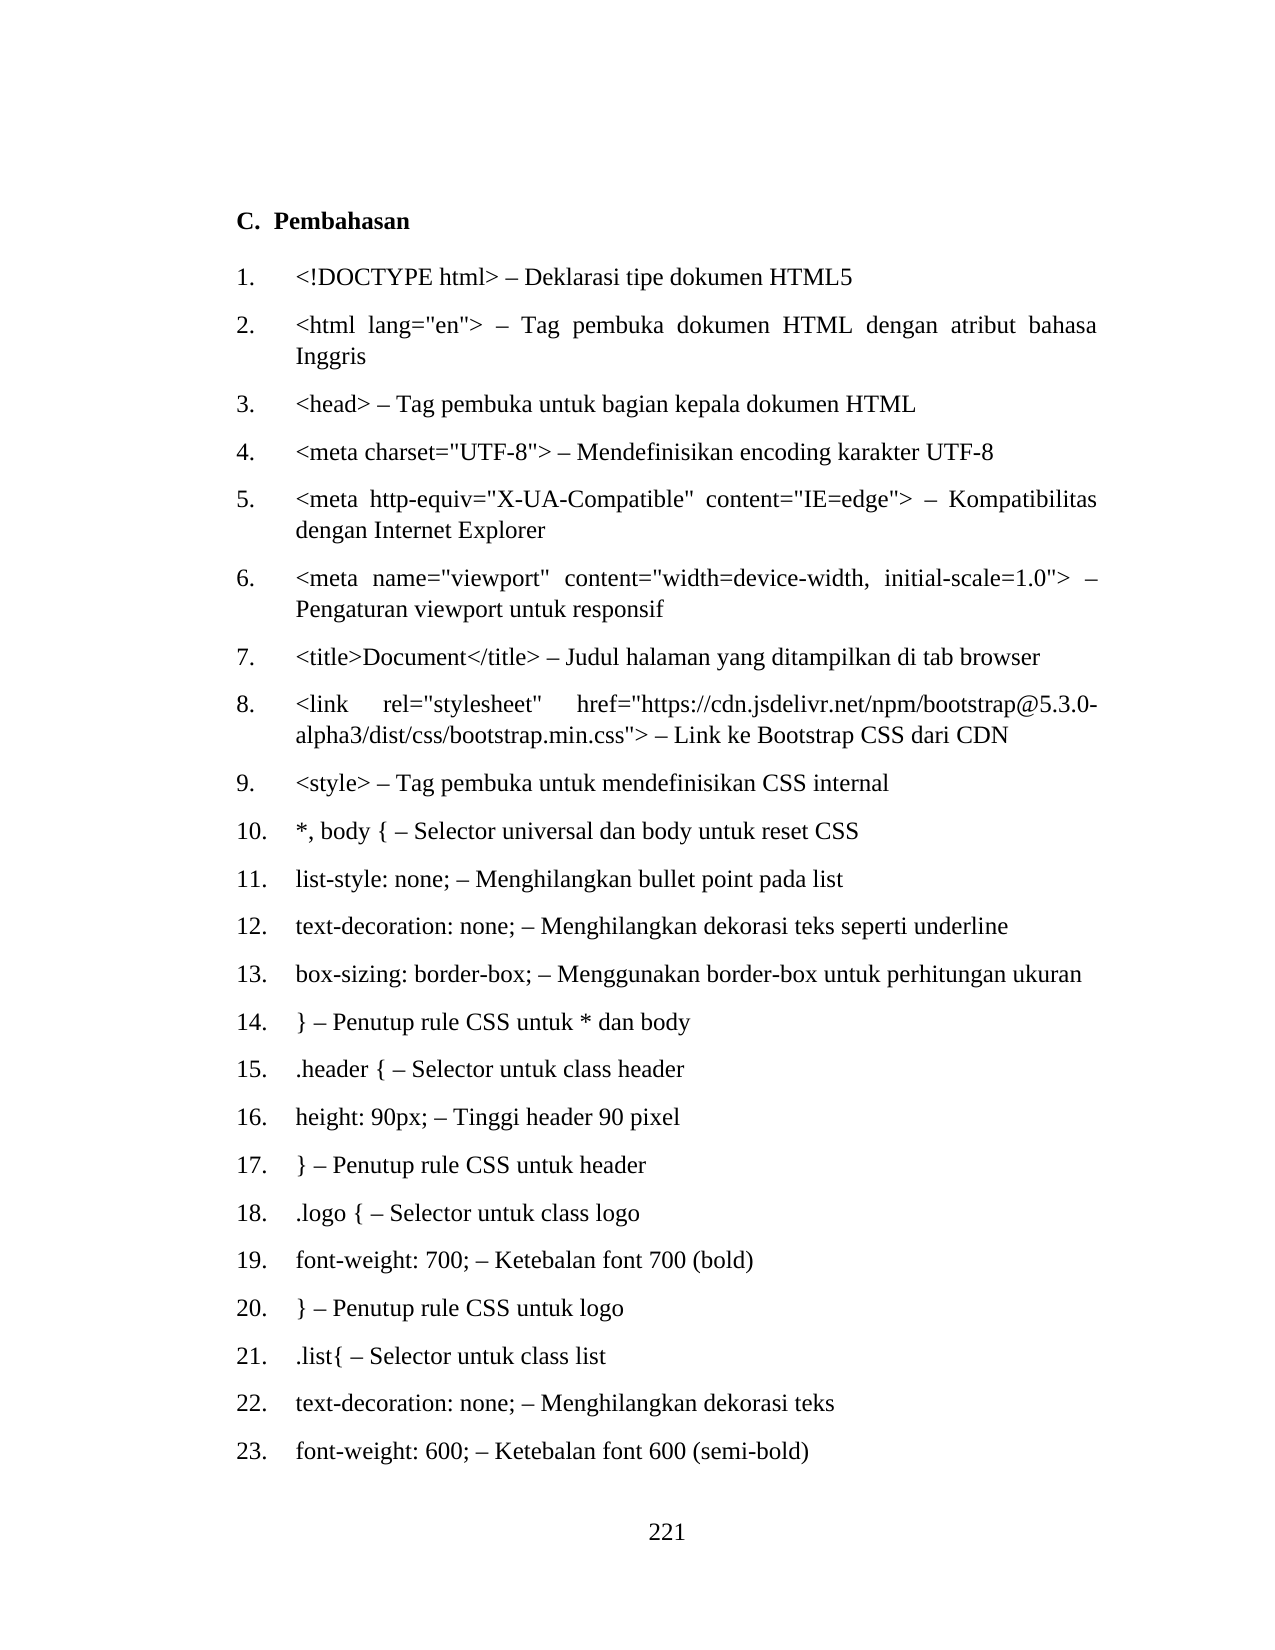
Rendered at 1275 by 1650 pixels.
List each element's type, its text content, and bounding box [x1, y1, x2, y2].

list .logo { – Selector untuk class logo [236, 1198, 1098, 1226]
list list-style: none; – Menghilangkan bullet point pada list [236, 864, 1098, 892]
list <meta http-equiv="X-UA-Compatible" content="IE=edge"> – Kompatibilitas dengan Internet Explorer [236, 484, 1098, 544]
list <!DOCTYPE html> – Deklarasi tipe dokumen HTML5 [236, 262, 1098, 291]
list <meta charset="UTF-8"> – Mendefinisikan encoding karakter UTF-8 [236, 437, 1098, 465]
list <meta name="viewport" content="width=device-width, initial-scale=1.0"> – Pengaturan viewport untuk responsif [236, 563, 1098, 623]
list box-sizing: border-box; – Menggunakan border-box untuk perhitungan ukuran [236, 959, 1098, 988]
list } – Penutup rule CSS untuk header [236, 1150, 1098, 1179]
list } – Penutup rule CSS untuk * dan body [236, 1007, 1098, 1036]
list <title>Document</title> – Judul halaman yang ditampilkan di tab browser [236, 642, 1098, 671]
list .list{ – Selector untuk class list [236, 1341, 1098, 1369]
subtitle Pembahasan [236, 206, 1098, 235]
list <html lang="en"> – Tag pembuka dokumen HTML dengan atribut bahasa Inggris [236, 310, 1098, 370]
list <style> – Tag pembuka untuk mendefinisikan CSS internal [236, 768, 1098, 797]
list .header { – Selector untuk class header [236, 1054, 1098, 1083]
list *, body { – Selector universal dan body untuk reset CSS [236, 816, 1098, 845]
list font-weight: 700; – Ketebalan font 700 (bold) [236, 1245, 1098, 1274]
list height: 90px; – Tinggi header 90 pixel [236, 1102, 1098, 1131]
list font-weight: 600; – Ketebalan font 600 (semi-bold) [236, 1436, 1098, 1465]
list text-decoration: none; – Menghilangkan dekorasi teks seperti underline [236, 911, 1098, 940]
list } – Penutup rule CSS untuk logo [236, 1293, 1098, 1322]
list <link rel="stylesheet" href="https://cdn.jsdelivr.net/npm/bootstrap@5.3.0-alpha3/dist/css/bootstrap.min.css"> – Link ke Bootstrap CSS dari CDN [236, 689, 1098, 749]
list text-decoration: none; – Menghilangkan dekorasi teks [236, 1388, 1098, 1417]
list <head> – Tag pembuka untuk bagian kepala dokumen HTML [236, 389, 1098, 418]
